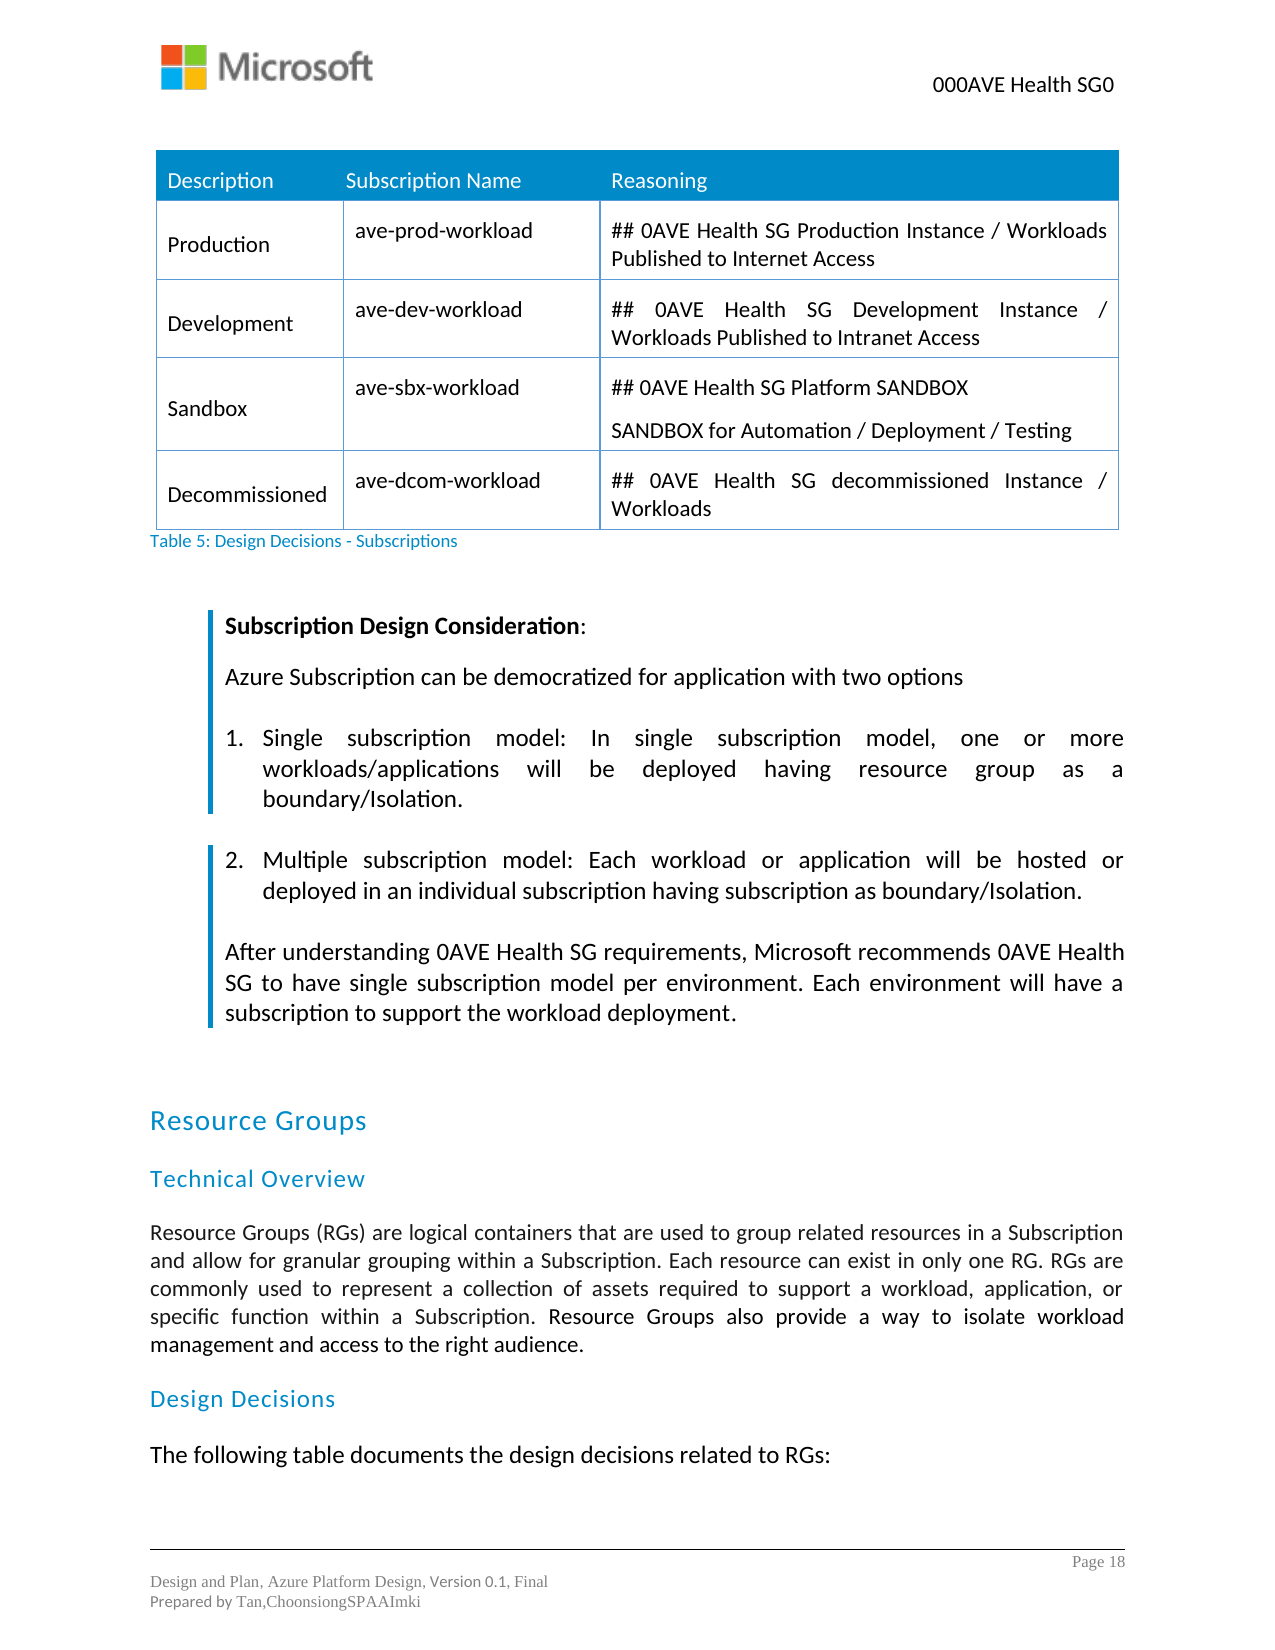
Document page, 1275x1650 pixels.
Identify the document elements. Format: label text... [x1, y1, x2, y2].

text Table 5: Design Decisions - Subscriptions [150, 530, 1125, 553]
table_cell ## AVE Health SG Platform SANDBOX SANDBOX for Automation / Deployment / Testing [601, 358, 1118, 450]
table_cell ## AVE Health SG decommissioned Instance / Workloads [601, 451, 1118, 529]
table_cell Decommissioned [157, 451, 343, 529]
table_cell ave-sbx-workload [344, 358, 599, 450]
subtitle Resource Groups [150, 1102, 1125, 1138]
table_cell ave-prod-workload [344, 201, 599, 279]
table_cell Development [157, 280, 343, 357]
table_cell ## AVE Health SG Production Instance / Workloads Published to Internet Access [601, 201, 1118, 279]
list Single subscription model: In single subscription model, one or more workloads/applications will be deployed having resource group as a boundary/Isolation. [213, 722, 1125, 814]
table_header Subscription Name [334, 151, 600, 200]
list Azure Subscription can be democratized for application with two options [213, 661, 1125, 692]
table_cell ave-dev-workload [344, 280, 599, 357]
subtitle Technical Overview [150, 1163, 1125, 1193]
list Multiple subscription model: Each workload or application will be hosted or deployed in an individual subscription having subscription as boundary/Isolation. [208, 844, 1125, 906]
text Resource Groups (RGs) are logical containers that are used to group related resources in a Subscription and allow for granular grouping within a Subscription. Each resource can exist in only one RG. RGs are commonly used to represent a collection of assets required to support a workload, application, or specific function within a Subscription. Resource Groups also provide a way to isolate workload management and access to the right audience. [150, 1302, 1125, 1358]
subtitle Design Decisions [150, 1383, 1125, 1414]
table_cell ## AVE Health SG Development Instance / Workloads Published to Intranet Access [601, 280, 1118, 357]
table_header Description [156, 151, 334, 200]
text Subscription Design Consideration: [213, 610, 1125, 641]
table_header Reasoning [600, 151, 1119, 200]
text The following table documents the design decisions related to RGs: [150, 1439, 1125, 1469]
list After understanding AVE Health SG requirements, Microsoft recommends AVE Health SG to have single subscription model per environment. Each environment will have a subscription to support the workload deployment. [213, 936, 1125, 1028]
table_cell Sandbox [157, 358, 343, 450]
table_cell ave-dcom-workload [344, 451, 599, 529]
picture [161, 45, 374, 91]
table_cell Production [157, 201, 343, 279]
